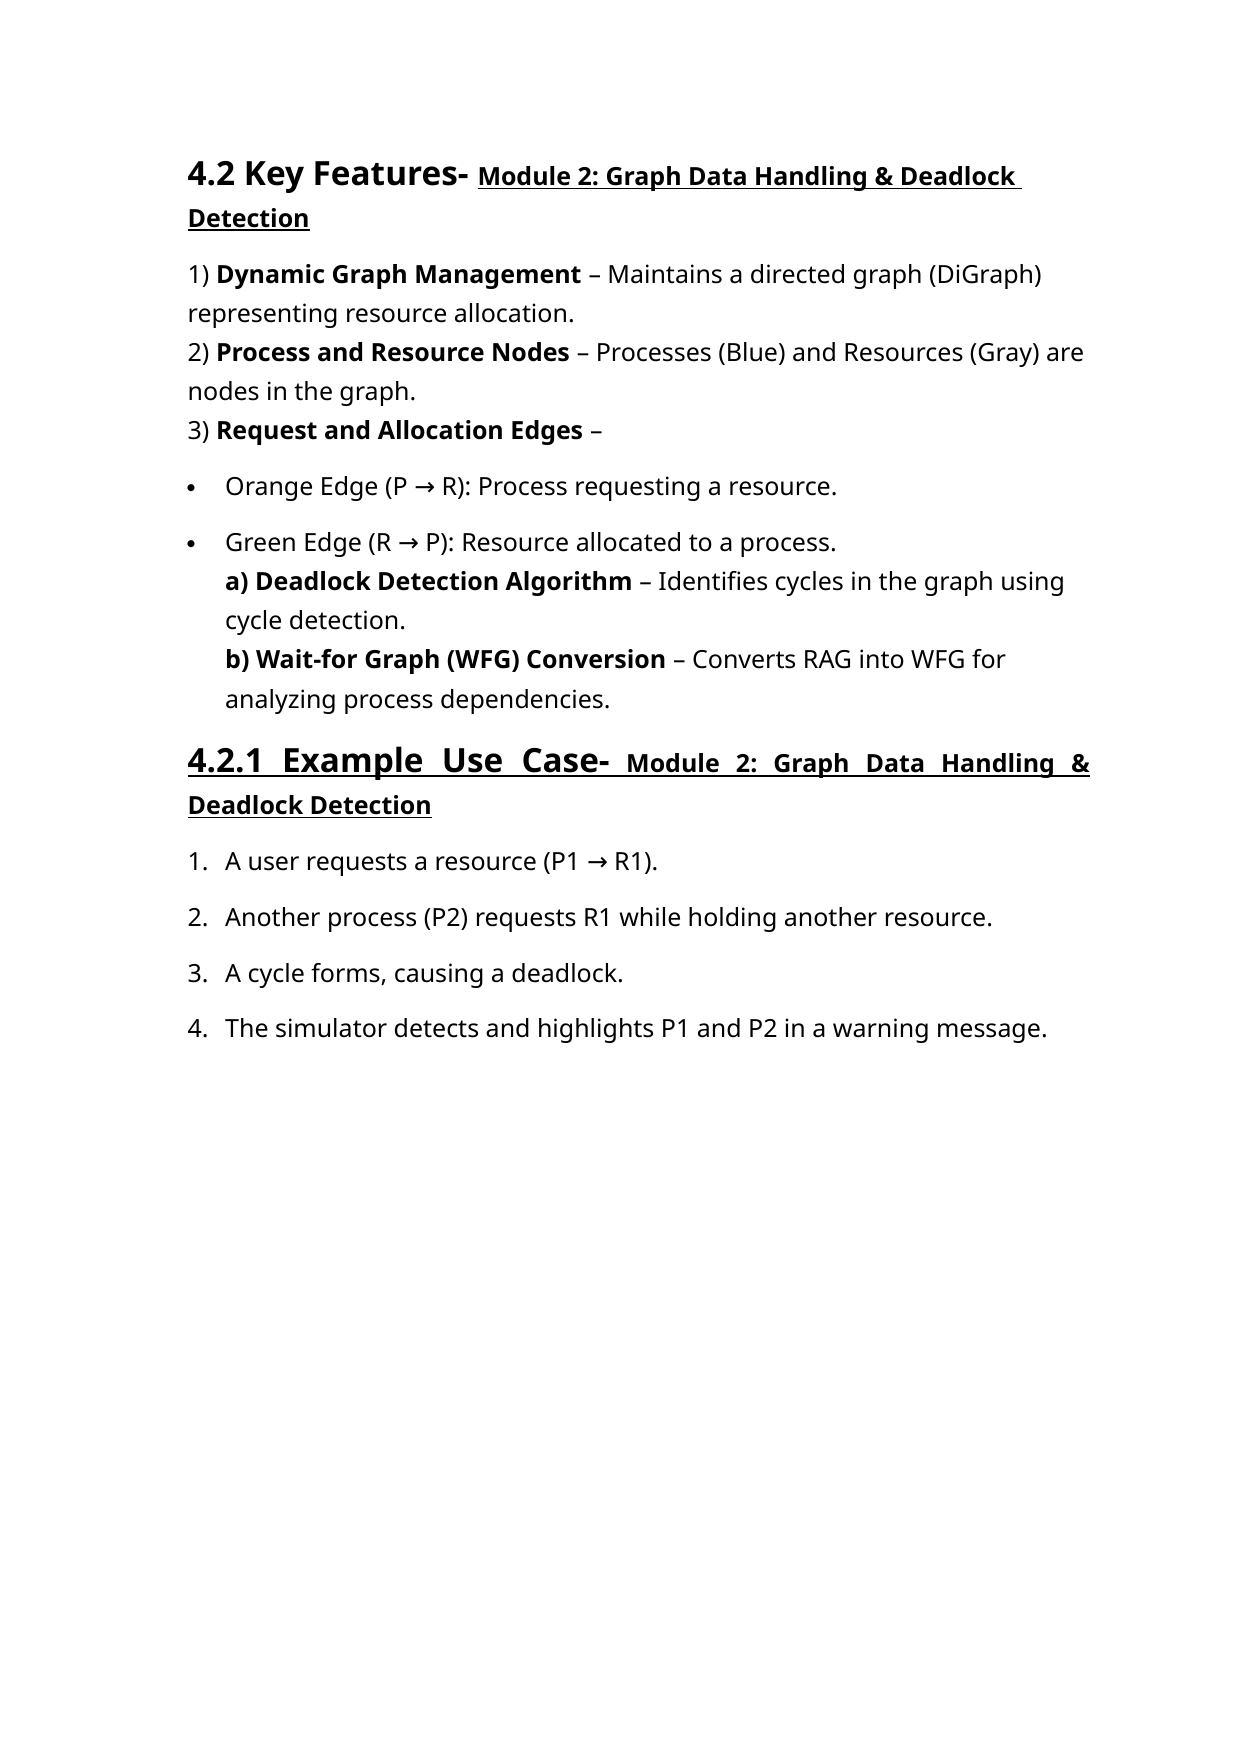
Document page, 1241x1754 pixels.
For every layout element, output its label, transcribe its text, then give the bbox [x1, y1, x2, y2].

list The simulator detects and highlights P1 and P2 in a warning message. [187, 1011, 1090, 1045]
text 4.2 Key Features- Module 2: Graph Data Handling & Deadlock Detection [187, 150, 1090, 234]
text 4.2.1 Example Use Case- Module 2: Graph Data Handling & Deadlock Detection [187, 737, 1090, 775]
text 1) Dynamic Graph Management – Maintains a directed graph (DiGraph) representing resource allocation. 2) Process and Resource Nodes – Processes (Blue) and Resources (Gray) are nodes in the graph. 3) Request and Allocation Edges – [187, 256, 1090, 447]
list A user requests a resource (P1 → R1). [187, 843, 1090, 878]
list Orange Edge (P → R): Process requesting a resource. [187, 469, 1090, 503]
text 4.2.1 Example Use Case- Module 2: Graph Data Handling & Deadlock Detection [187, 776, 1090, 822]
list Another process (P2) requests R1 while holding another resource. [187, 899, 1090, 933]
list A cycle forms, causing a deadlock. [187, 955, 1090, 989]
list Green Edge (R → P): Resource allocated to a process. a) Deadlock Detection Algorithm – Identifies cycles in the graph using cycle detection. b) Wait-for Graph (WFG) Conversion – Converts RAG into WFG for analyzing process dependencies. [187, 525, 1090, 715]
